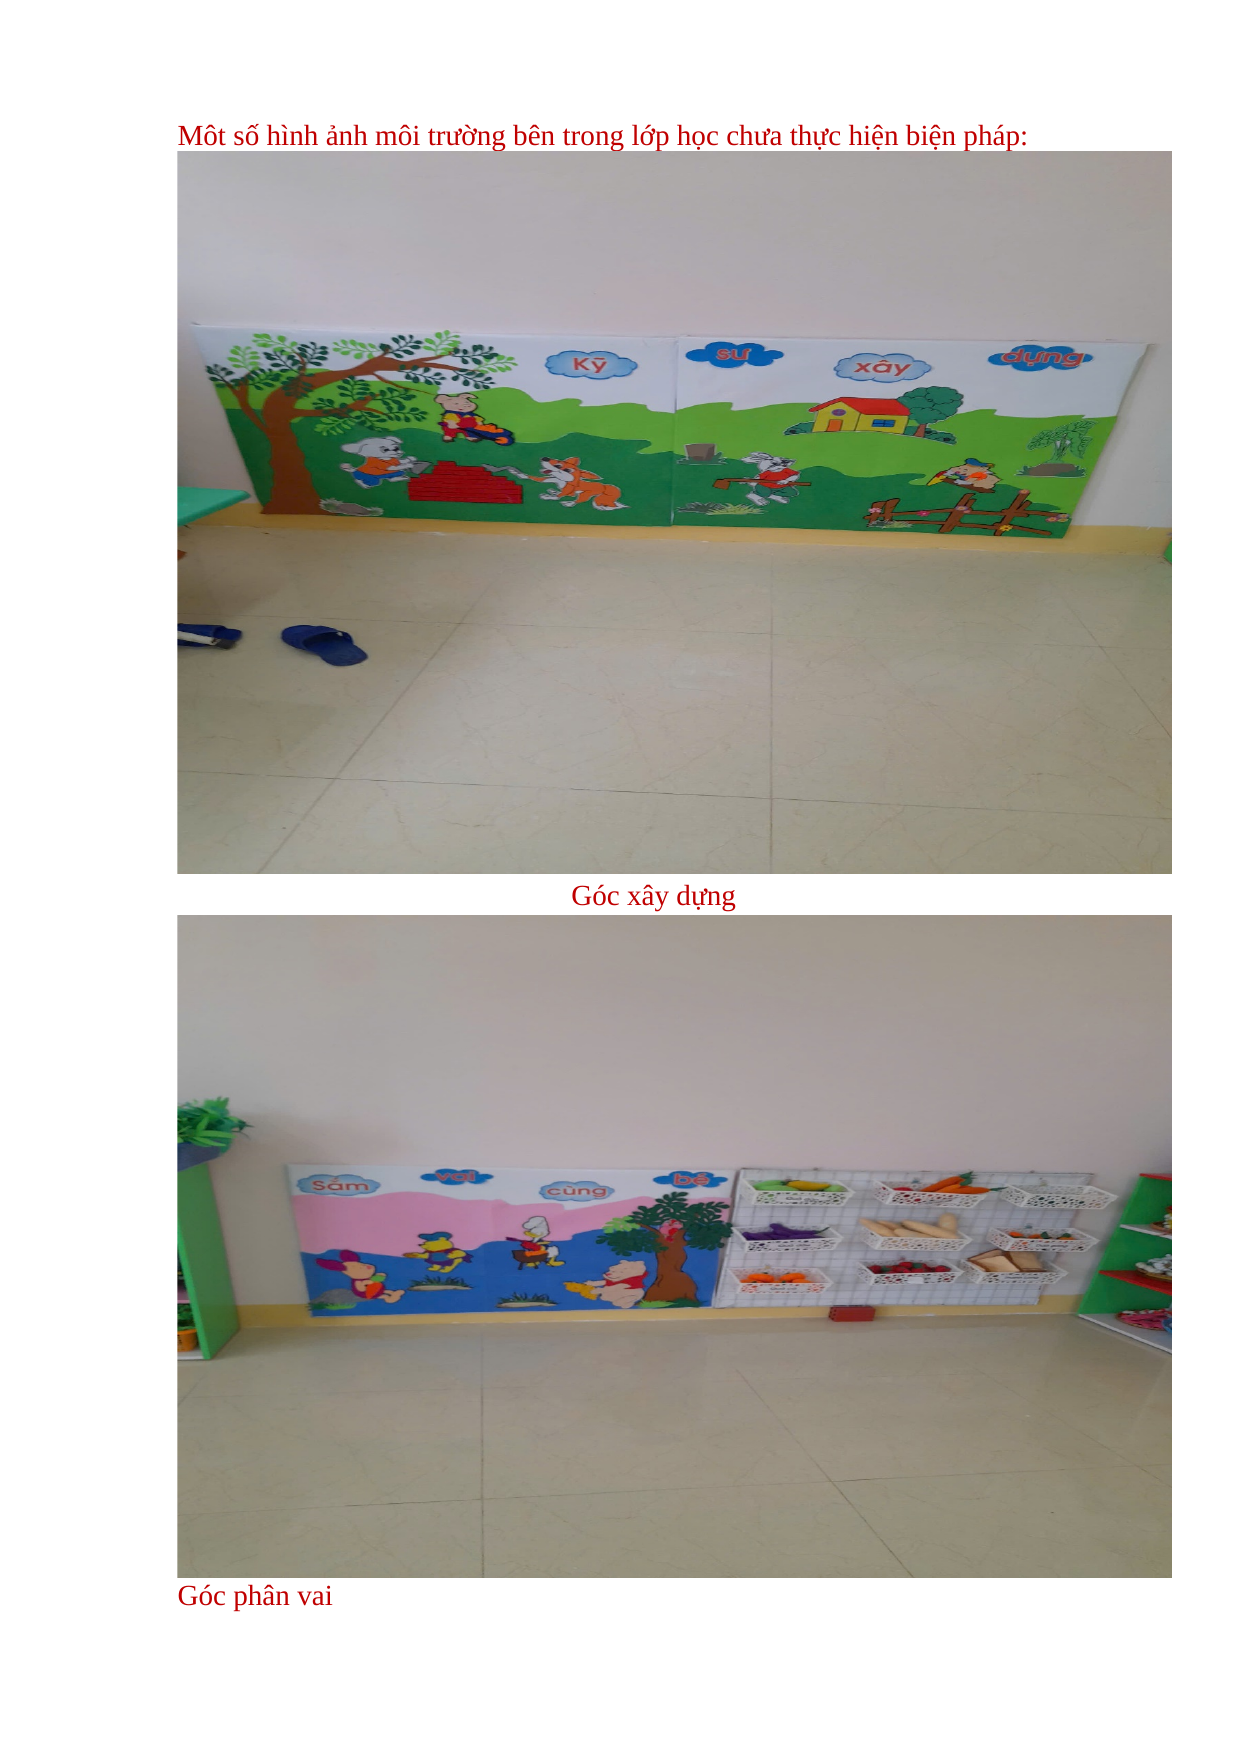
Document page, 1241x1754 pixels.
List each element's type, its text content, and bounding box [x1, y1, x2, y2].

text Góc phân vai Góc sáng tạo [177, 1578, 766, 1611]
picture [177, 151, 1172, 874]
text Góc xây dựng [571, 878, 1152, 911]
picture [177, 915, 1172, 1578]
text Môt số hình ảnh môi trường bên trong lớp học chưa thực hiện biện pháp: [177, 118, 1152, 151]
